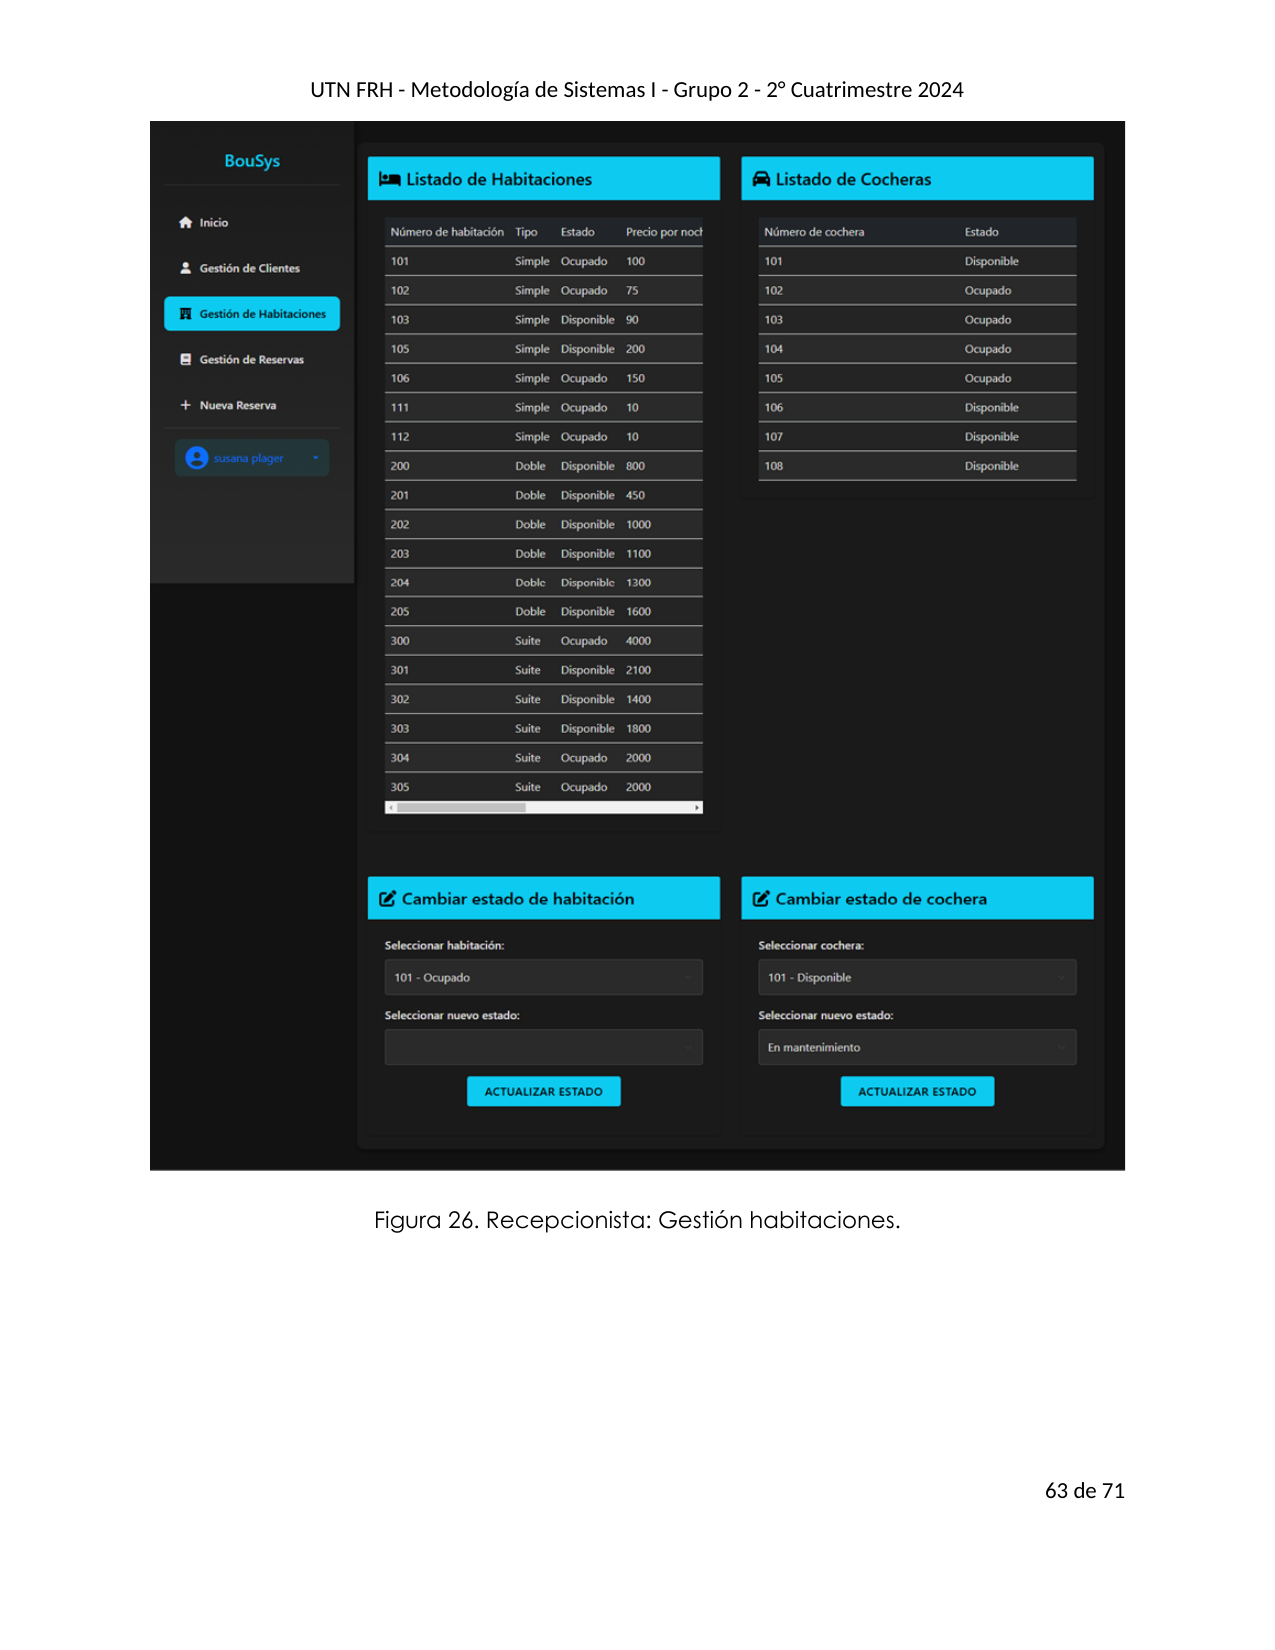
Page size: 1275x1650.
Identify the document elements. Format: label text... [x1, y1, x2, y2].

subtitle Figura 26. Recepcionista: Gestión habitaciones. [150, 1203, 1125, 1236]
picture [150, 121, 1125, 1172]
